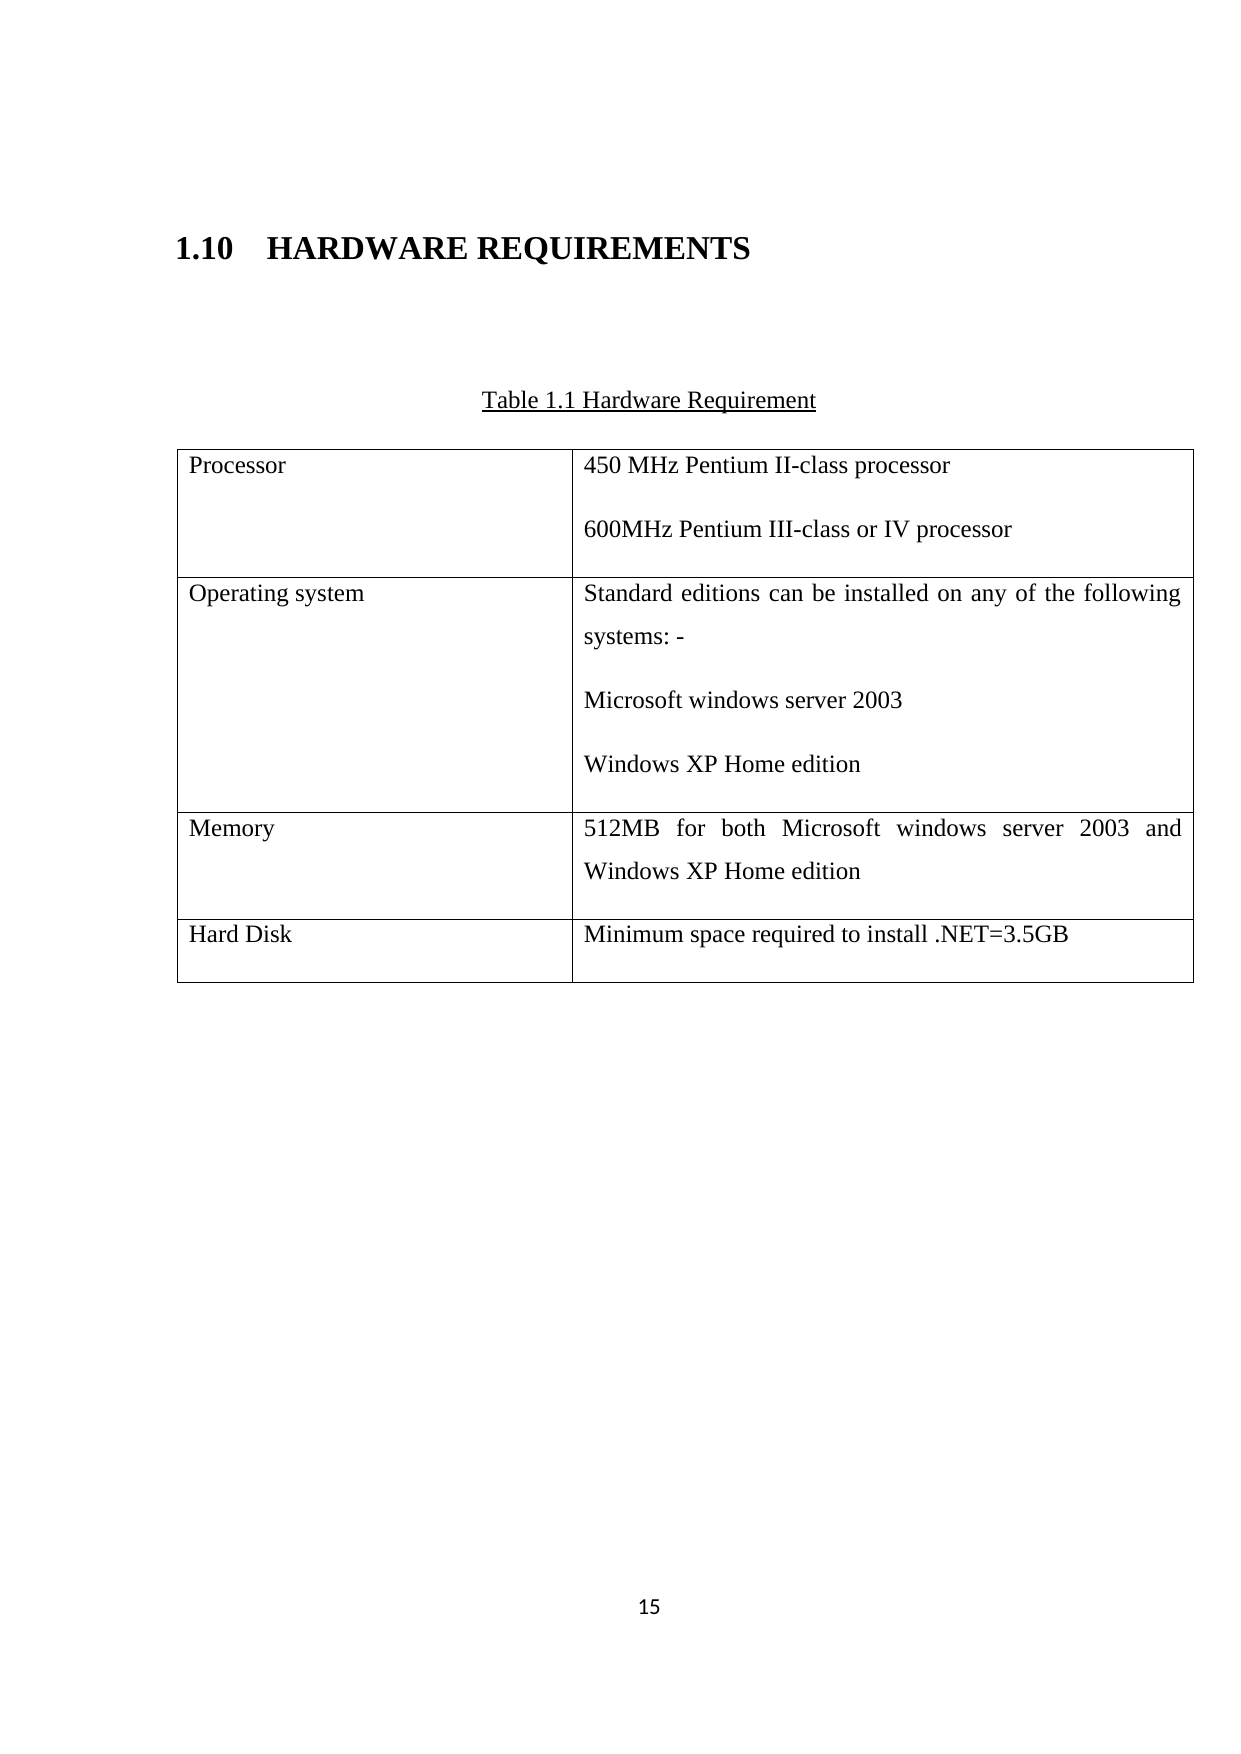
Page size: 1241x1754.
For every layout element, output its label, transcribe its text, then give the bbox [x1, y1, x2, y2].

table_header 450 MHz Pentium II-class processor 600MHz Pentium III-class or IV processor [573, 450, 1193, 577]
text Table 1.1 Hardware Requirement [175, 385, 1123, 414]
table_cell Operating system [178, 578, 572, 812]
table_cell Memory [178, 813, 572, 918]
table_cell Hard Disk [178, 920, 572, 982]
table_cell Minimum space required to install .NET=3.5GB [573, 920, 1193, 982]
text 1.10 HARDWARE REQUIREMENTS [175, 228, 1123, 267]
table_header Processor [178, 450, 572, 577]
table_cell 512MB for both Microsoft windows server 2003 and Windows XP Home edition [573, 813, 1193, 918]
table_cell Standard editions can be installed on any of the following systems: - Microsoft windows server 2003 Windows XP Home edition [573, 578, 1193, 812]
